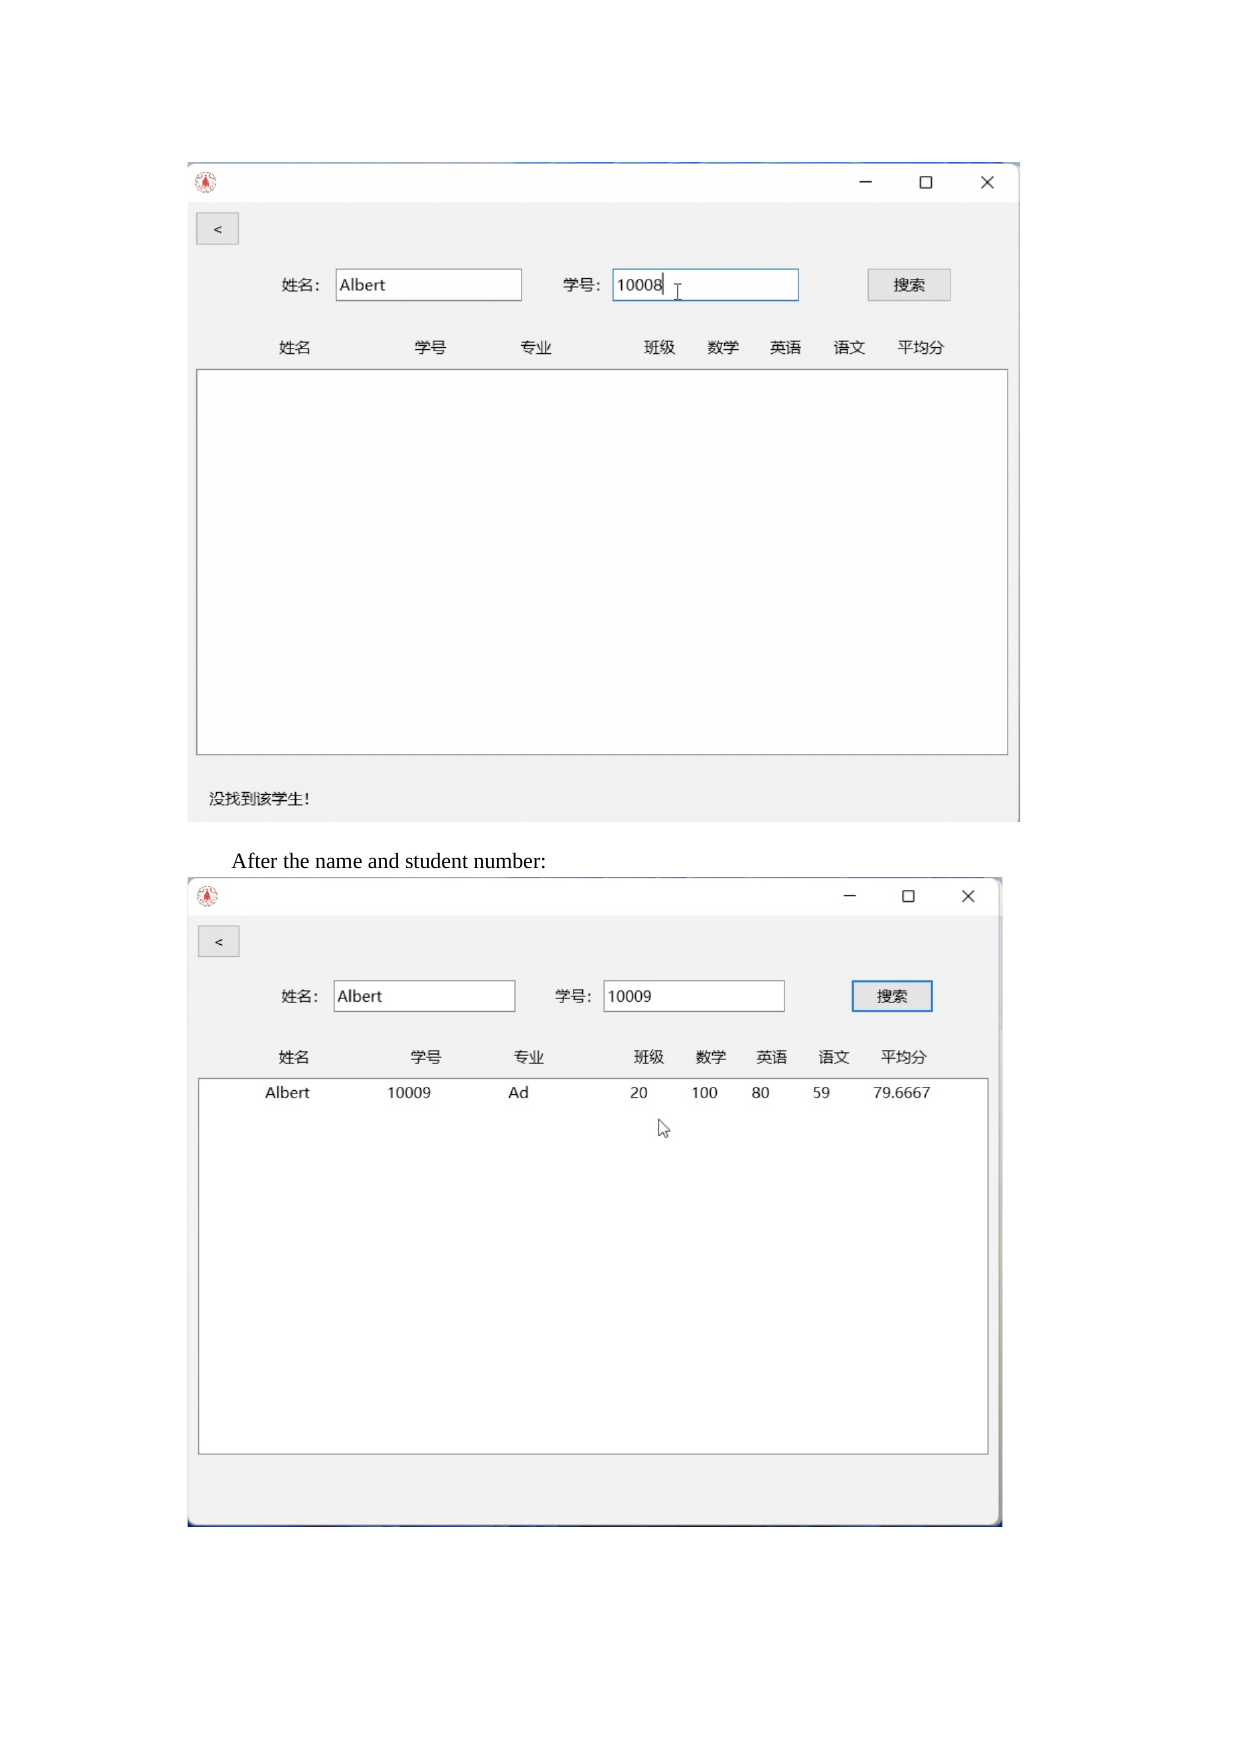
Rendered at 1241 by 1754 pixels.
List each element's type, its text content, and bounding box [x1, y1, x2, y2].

text After the name and student number: [187, 844, 1053, 877]
picture [187, 877, 1003, 1527]
picture [187, 162, 1021, 822]
